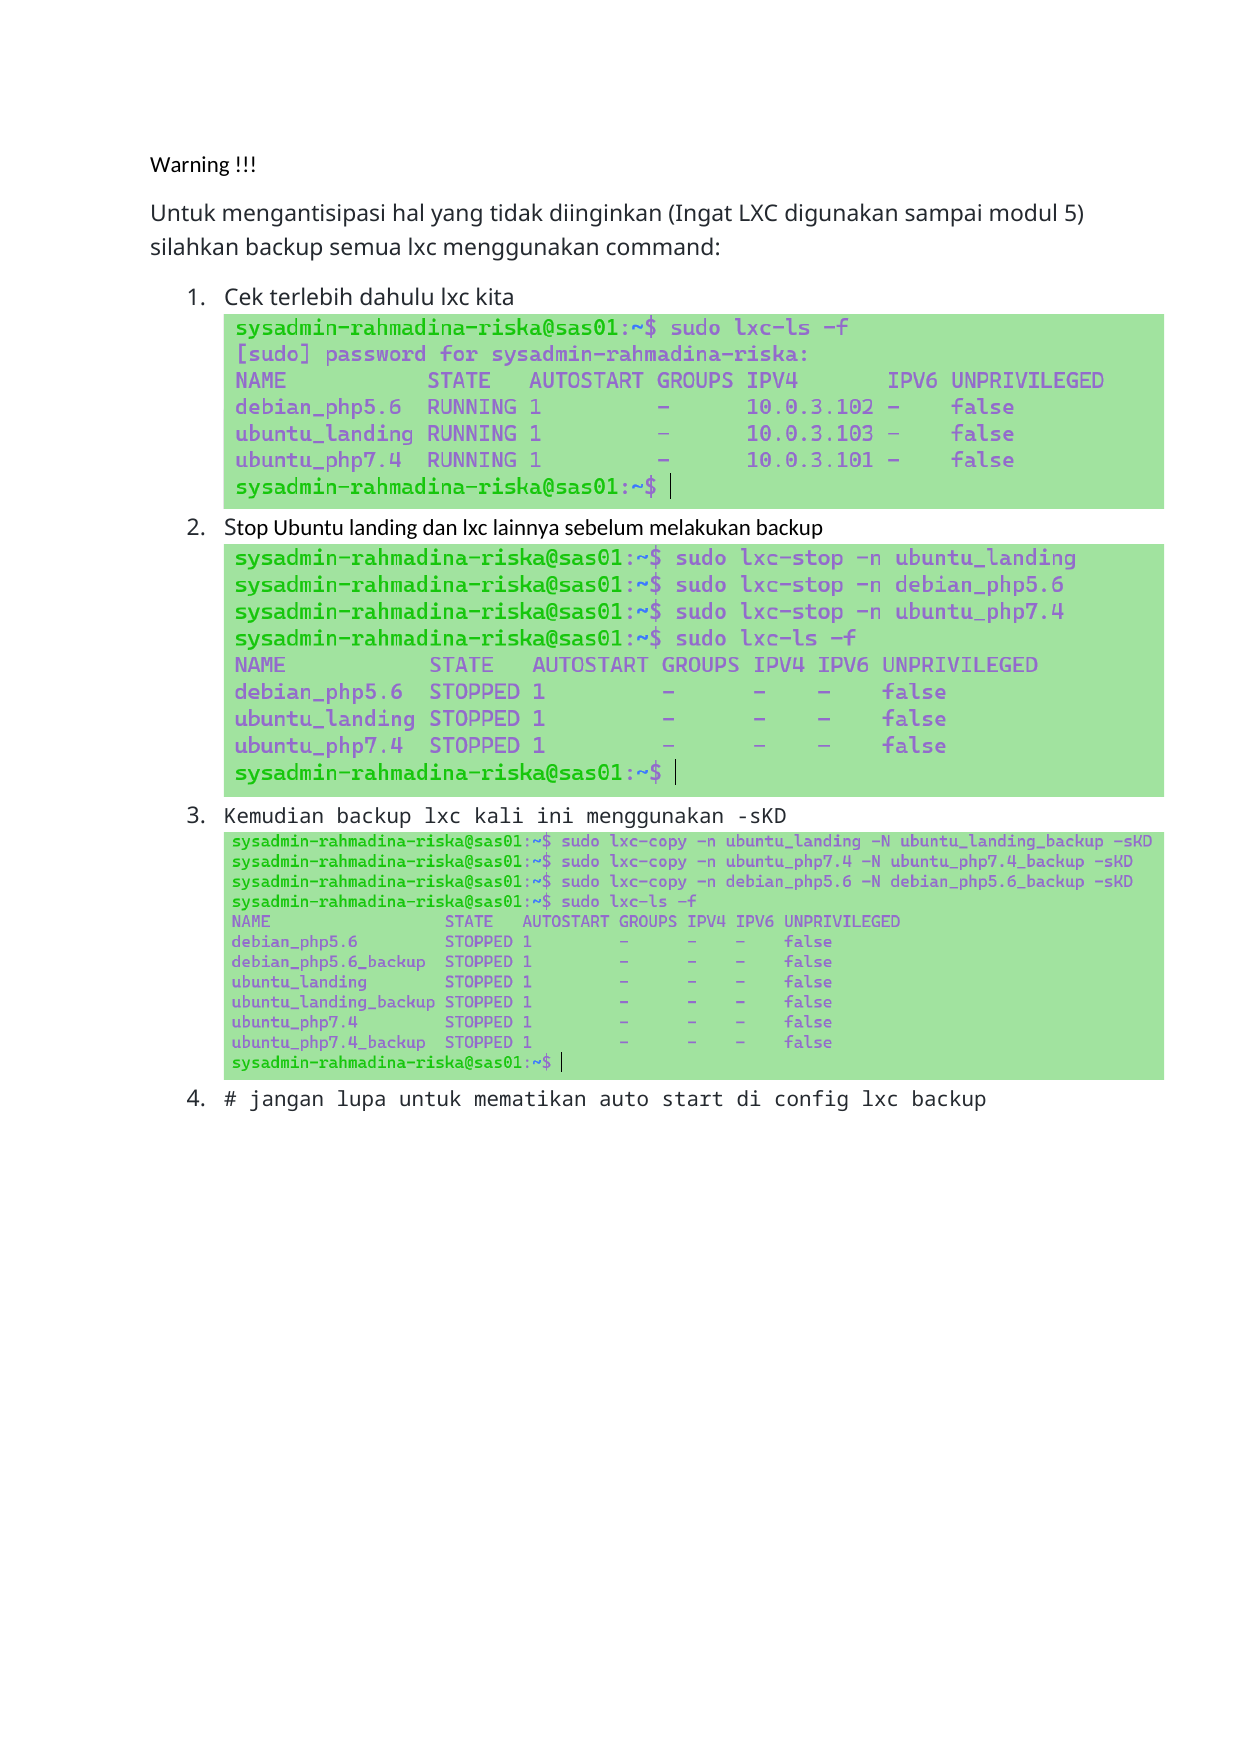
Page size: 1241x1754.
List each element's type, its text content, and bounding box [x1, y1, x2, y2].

picture [223, 544, 1165, 797]
picture [223, 832, 1165, 1080]
text Warning !!! [150, 150, 1090, 178]
text Untuk mengantisipasi hal yang tidak diinginkan (Ingat LXC digunakan sampai modul 5) silahkan backup semua lxc menggunakan command: [150, 197, 1090, 262]
picture [223, 314, 1165, 509]
list # jangan lupa untuk mematikan auto start di config lxc backup [186, 1082, 1090, 1113]
